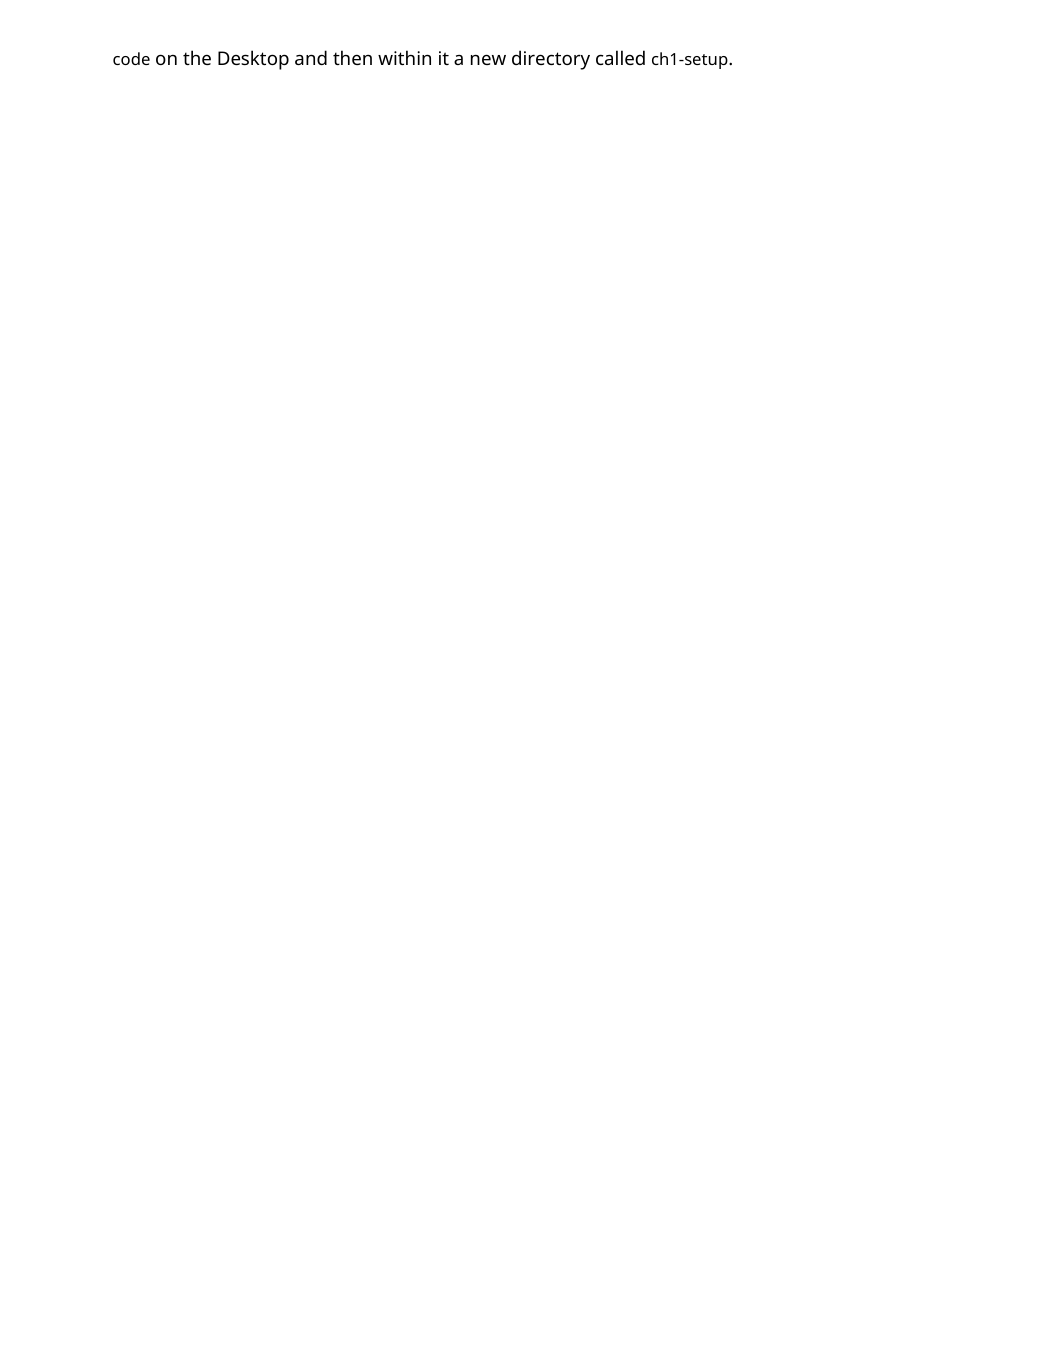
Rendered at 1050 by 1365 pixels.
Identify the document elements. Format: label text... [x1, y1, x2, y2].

text code on the Desktop and then within it a new directory called ch1-setup. [112, 45, 942, 70]
